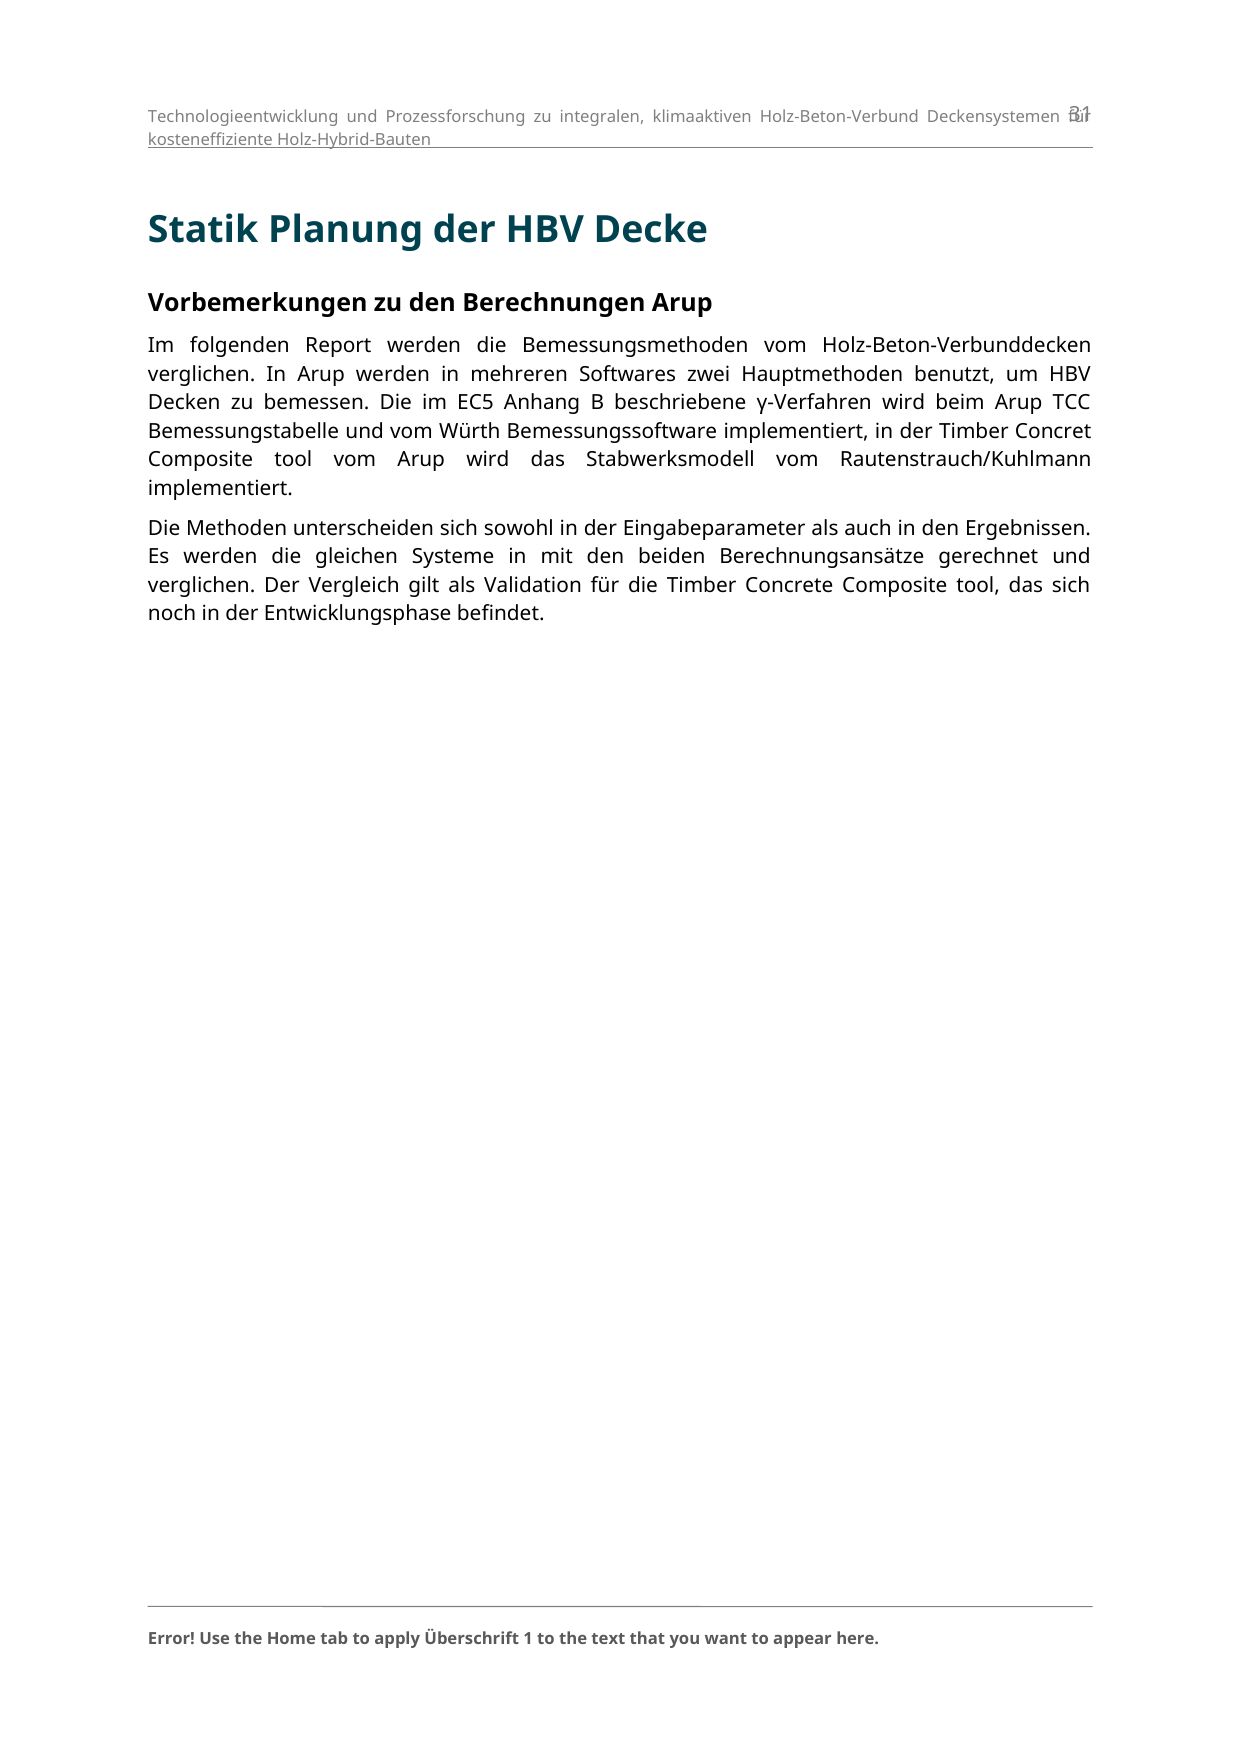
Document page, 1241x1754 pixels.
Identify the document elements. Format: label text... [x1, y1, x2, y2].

text Die Methoden unterscheiden sich sowohl in der Eingabeparameter als auch in den Ergebnissen. Es werden die gleichen Systeme in mit den beiden Berechnungsansätze gerechnet und verglichen. Der Vergleich gilt als Validation für die Timber Concrete Composite tool, das sich noch in der Entwicklungsphase befindet. [148, 513, 1092, 627]
text Vorbemerkungen zu den Berechnungen Arup [148, 284, 1092, 318]
text Im folgenden Report werden die Bemessungsmethoden vom Holz-Beton-Verbunddecken verglichen. In Arup werden in mehreren Softwares zwei Hauptmethoden benutzt, um HBV Decken zu bemessen. Die im EC5 Anhang B beschriebene γ-Verfahren wird beim Arup TCC Bemessungstabelle und vom Würth Bemessungssoftware implementiert, in der Timber Concret Composite tool vom Arup wird das Stabwerksmodell vom Rautenstrauch/Kuhlmann implementiert. [148, 330, 1092, 501]
subtitle Statik Planung der HBV Decke [148, 202, 1092, 253]
